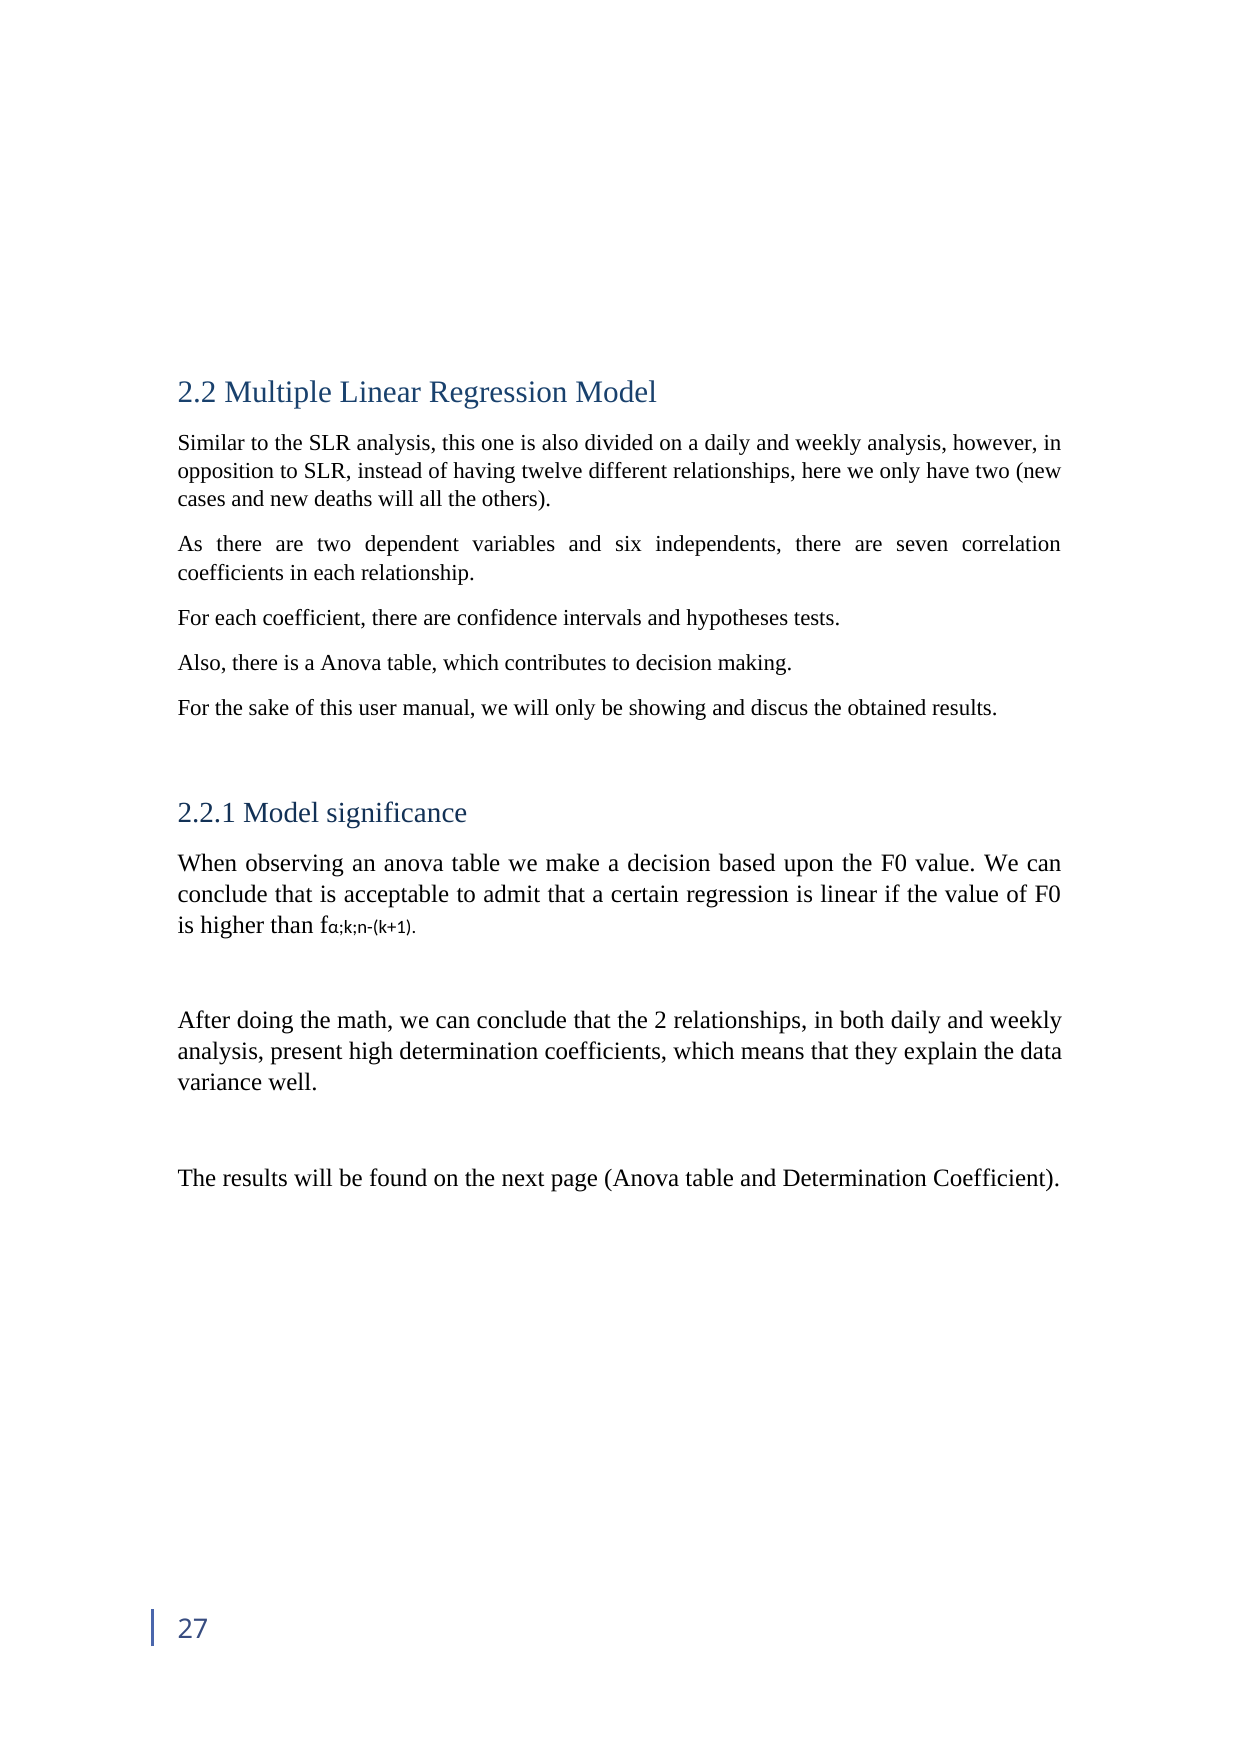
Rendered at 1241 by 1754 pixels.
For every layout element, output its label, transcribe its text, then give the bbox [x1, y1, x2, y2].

text 2.2.1 Model significance [177, 795, 1063, 828]
text Also, there is a Anova table, which contributes to decision making. [177, 649, 1063, 676]
text Similar to the SLR analysis, this one is also divided on a daily and weekly analysis, however, in opposition to SLR, instead of having twelve different relationships, here we only have two (new cases and new deaths will all the others). [177, 428, 1063, 512]
text When observing an anova table we make a decision based upon the F0 value. We can conclude that is acceptable to admit that a certain regression is linear if the value of F0 is higher than fα;k;n-(k+1). [177, 848, 1063, 938]
text 2.2 Multiple Linear Regression Model [177, 373, 1063, 409]
text As there are two dependent variables and six independents, there are seven correlation coefficients in each relationship. [177, 531, 1063, 585]
text The results will be found on the next page (Anova table and Determination Coefficient). [177, 1163, 1063, 1191]
text For each coefficient, there are confidence intervals and hypotheses tests. [177, 604, 1063, 630]
text For the sake of this user manual, we will only be showing and discus the obtained results. [177, 694, 1063, 721]
text After doing the math, we can conclude that the 2 relationships, in both daily and weekly analysis, present high determination coefficients, which means that they explain the data variance well. [177, 1005, 1063, 1096]
